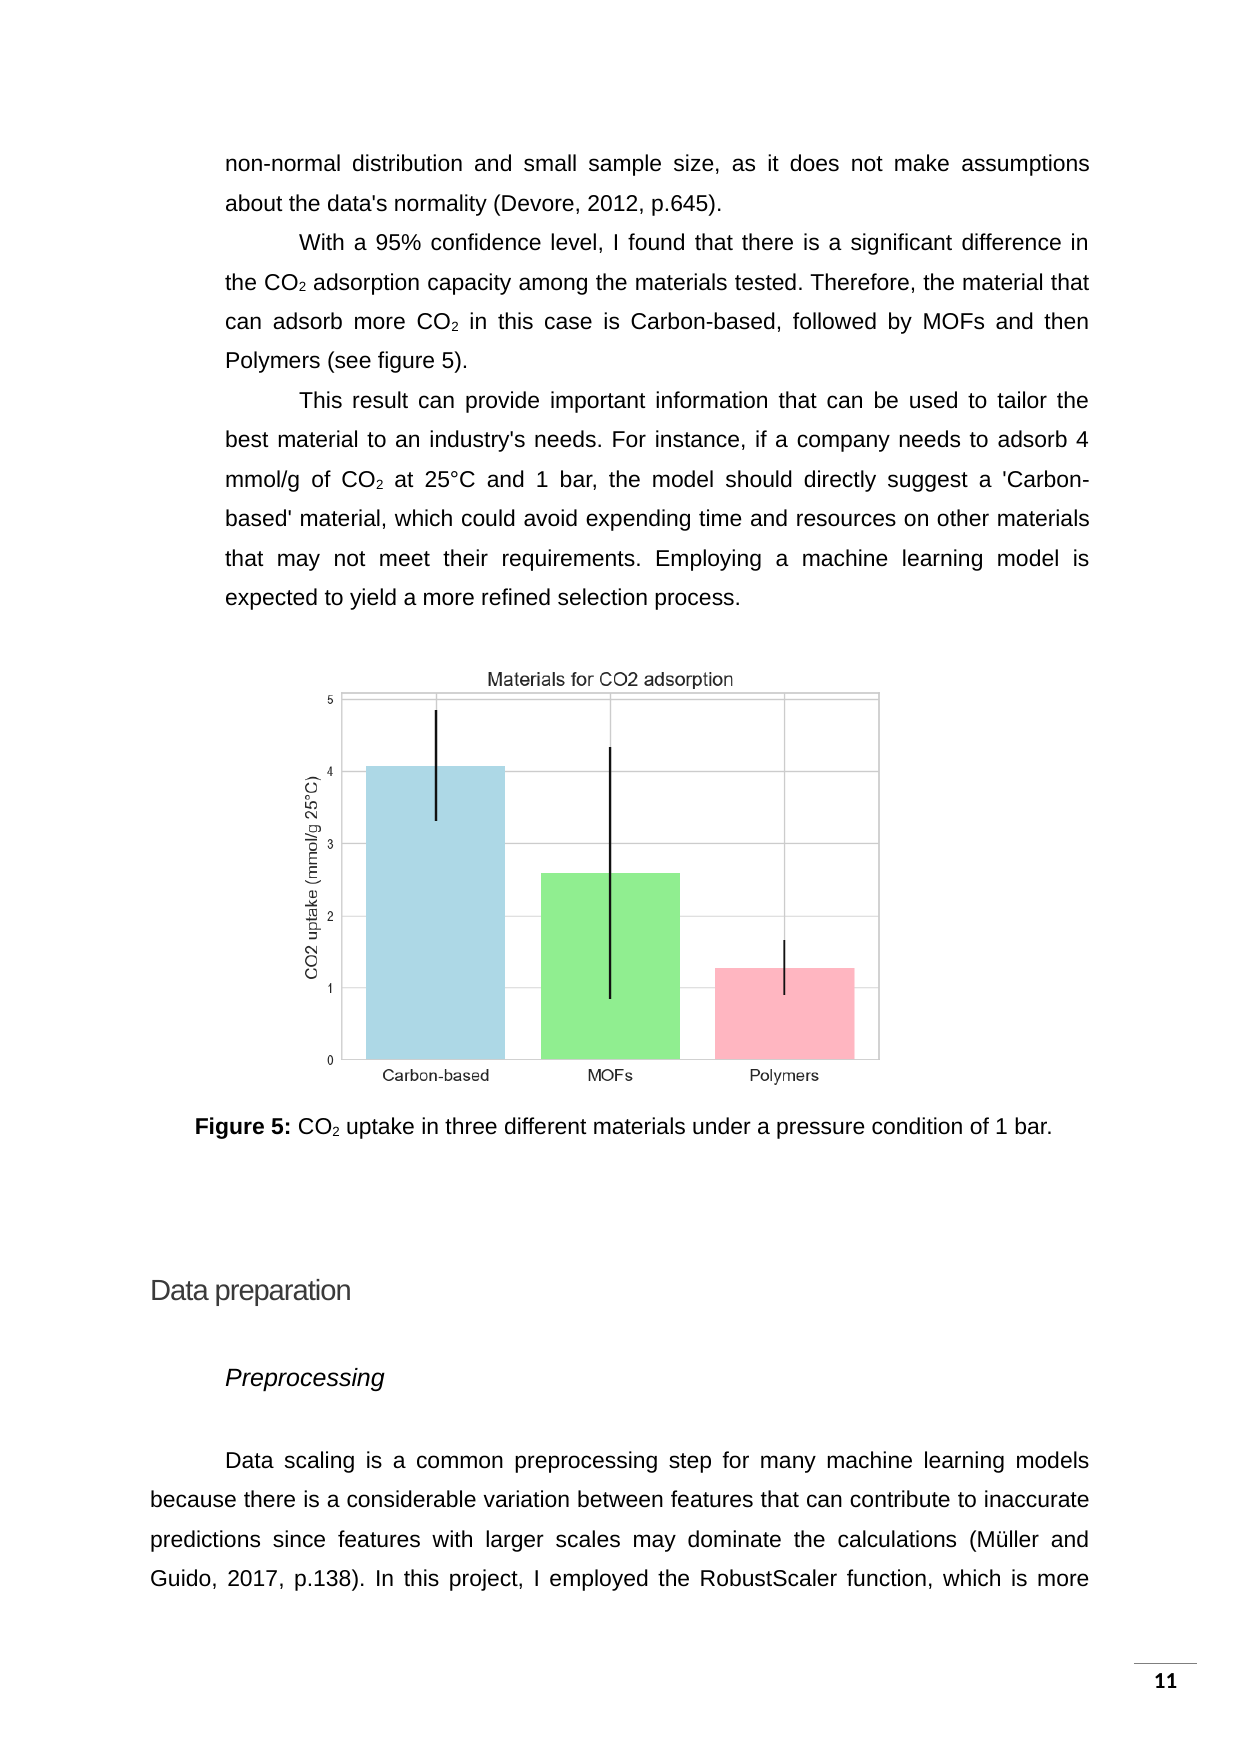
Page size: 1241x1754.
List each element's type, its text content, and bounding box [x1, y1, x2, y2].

text Preprocessing [150, 1363, 1090, 1391]
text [225, 150, 1090, 216]
text This result can provide important information that can be used to tailor the best material to an industry's needs. For instance, if a company needs to adsorb 4 mmol/g of CO2 at 25°C and 1 bar, the model should directly suggest a 'Carbon-based' material, which could avoid expending time and resources on other materials that may not meet their requirements. Employing a machine learning model is expected to yield a more refined selection process. [225, 387, 1090, 611]
subtitle Data preparation [150, 1273, 1090, 1306]
picture [297, 663, 887, 1092]
text With a 95% confidence level, I found that there is a significant difference in the CO2 adsorption capacity among the materials tested. Therefore, the material that can adsorb more CO2 in this case is Carbon-based, followed by MOFs and then Polymers (see figure 5). [225, 229, 1090, 374]
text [150, 1447, 1090, 1592]
